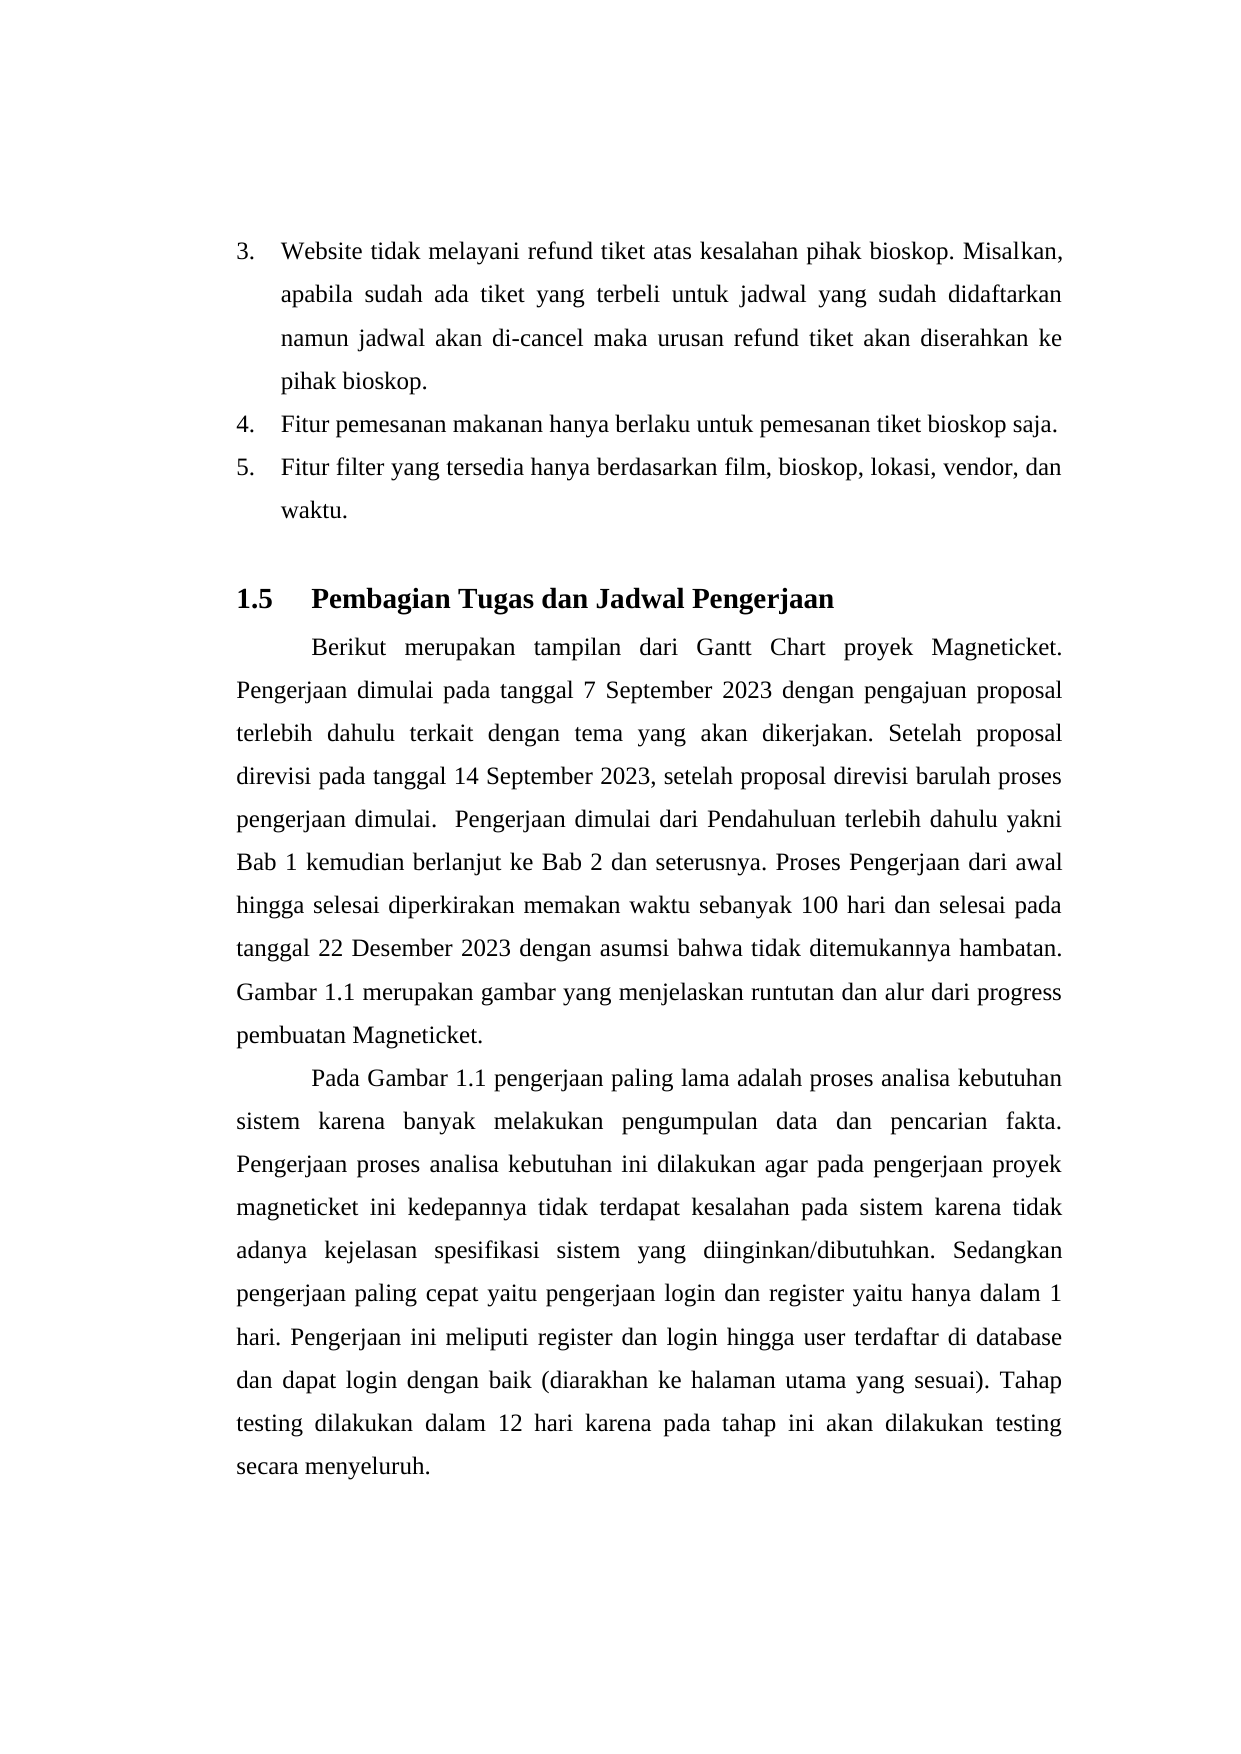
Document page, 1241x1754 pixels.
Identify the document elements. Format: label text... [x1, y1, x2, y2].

text Pada Gambar 1.1 pengerjaan paling lama adalah proses analisa kebutuhan sistem karena banyak melakukan pengumpulan data dan pencarian fakta. Pengerjaan proses analisa kebutuhan ini dilakukan agar pada pengerjaan proyek magneticket ini kedepannya tidak terdapat kesalahan pada sistem karena tidak adanya kejelasan spesifikasi sistem yang diinginkan/dibutuhkan. Sedangkan pengerjaan paling cepat yaitu pengerjaan login dan register yaitu hanya dalam 1 hari. Pengerjaan ini meliputi register dan login hingga user terdaftar di database dan dapat login dengan baik (diarakhan ke halaman utama yang sesuai). Tahap testing dilakukan dalam 12 hari karena pada tahap ini akan dilakukan testing secara menyeluruh. [236, 1063, 1063, 1480]
text Berikut merupakan tampilan dari Gantt Chart proyek Magneticket. Pengerjaan dimulai pada tanggal 7 September 2023 dengan pengajuan proposal terlebih dahulu terkait dengan tema yang akan dikerjakan. Setelah proposal direvisi pada tanggal 14 September 2023, setelah proposal direvisi barulah proses pengerjaan dimulai. Pengerjaan dimulai dari Pendahuluan terlebih dahulu yakni Bab 1 kemudian berlanjut ke Bab 2 dan seterusnya. Proses Pengerjaan dari awal hingga selesai diperkirakan memakan waktu sebanyak 100 hari dan selesai pada tanggal 22 Desember 2023 dengan asumsi bahwa tidak ditemukannya hambatan. Gambar 1.1 merupakan gambar yang menjelaskan runtutan dan alur dari progress pembuatan Magneticket. [236, 632, 1063, 1048]
subtitle 1.5 Pembagian Tugas dan Jadwal Pengerjaan [236, 581, 1063, 615]
list Fitur pemesanan makanan hanya berlaku untuk pemesanan tiket bioskop saja. [236, 409, 1063, 438]
list Fitur filter yang tersedia hanya berdasarkan film, bioskop, lokasi, vendor, dan waktu. [236, 452, 1063, 524]
list Website tidak melayani refund tiket atas kesalahan pihak bioskop. Misalkan, apabila sudah ada tiket yang terbeli untuk jadwal yang sudah didaftarkan namun jadwal akan di-cancel maka urusan refund tiket akan diserahkan ke pihak bioskop. [236, 236, 1063, 394]
